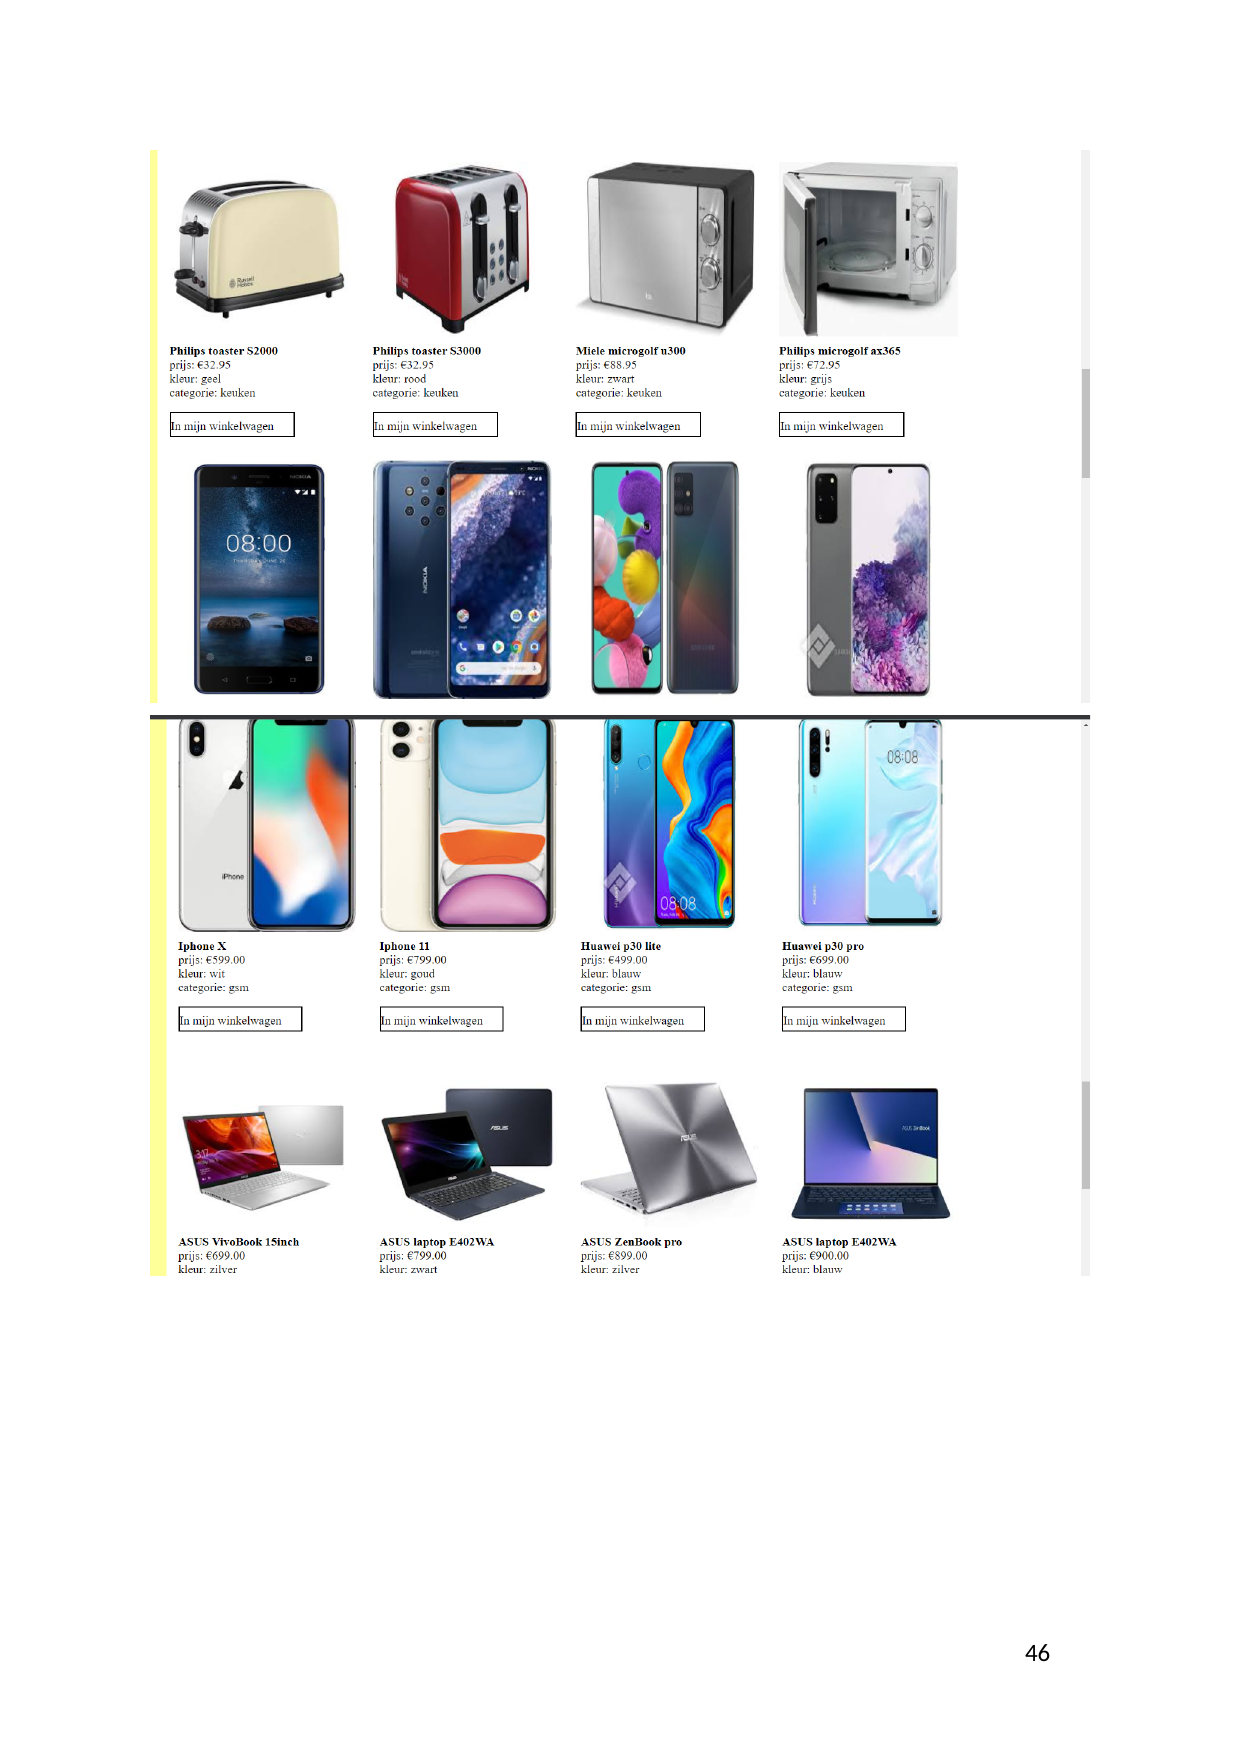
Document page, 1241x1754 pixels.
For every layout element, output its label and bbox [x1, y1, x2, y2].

picture [150, 150, 1091, 703]
picture [150, 715, 1091, 1276]
